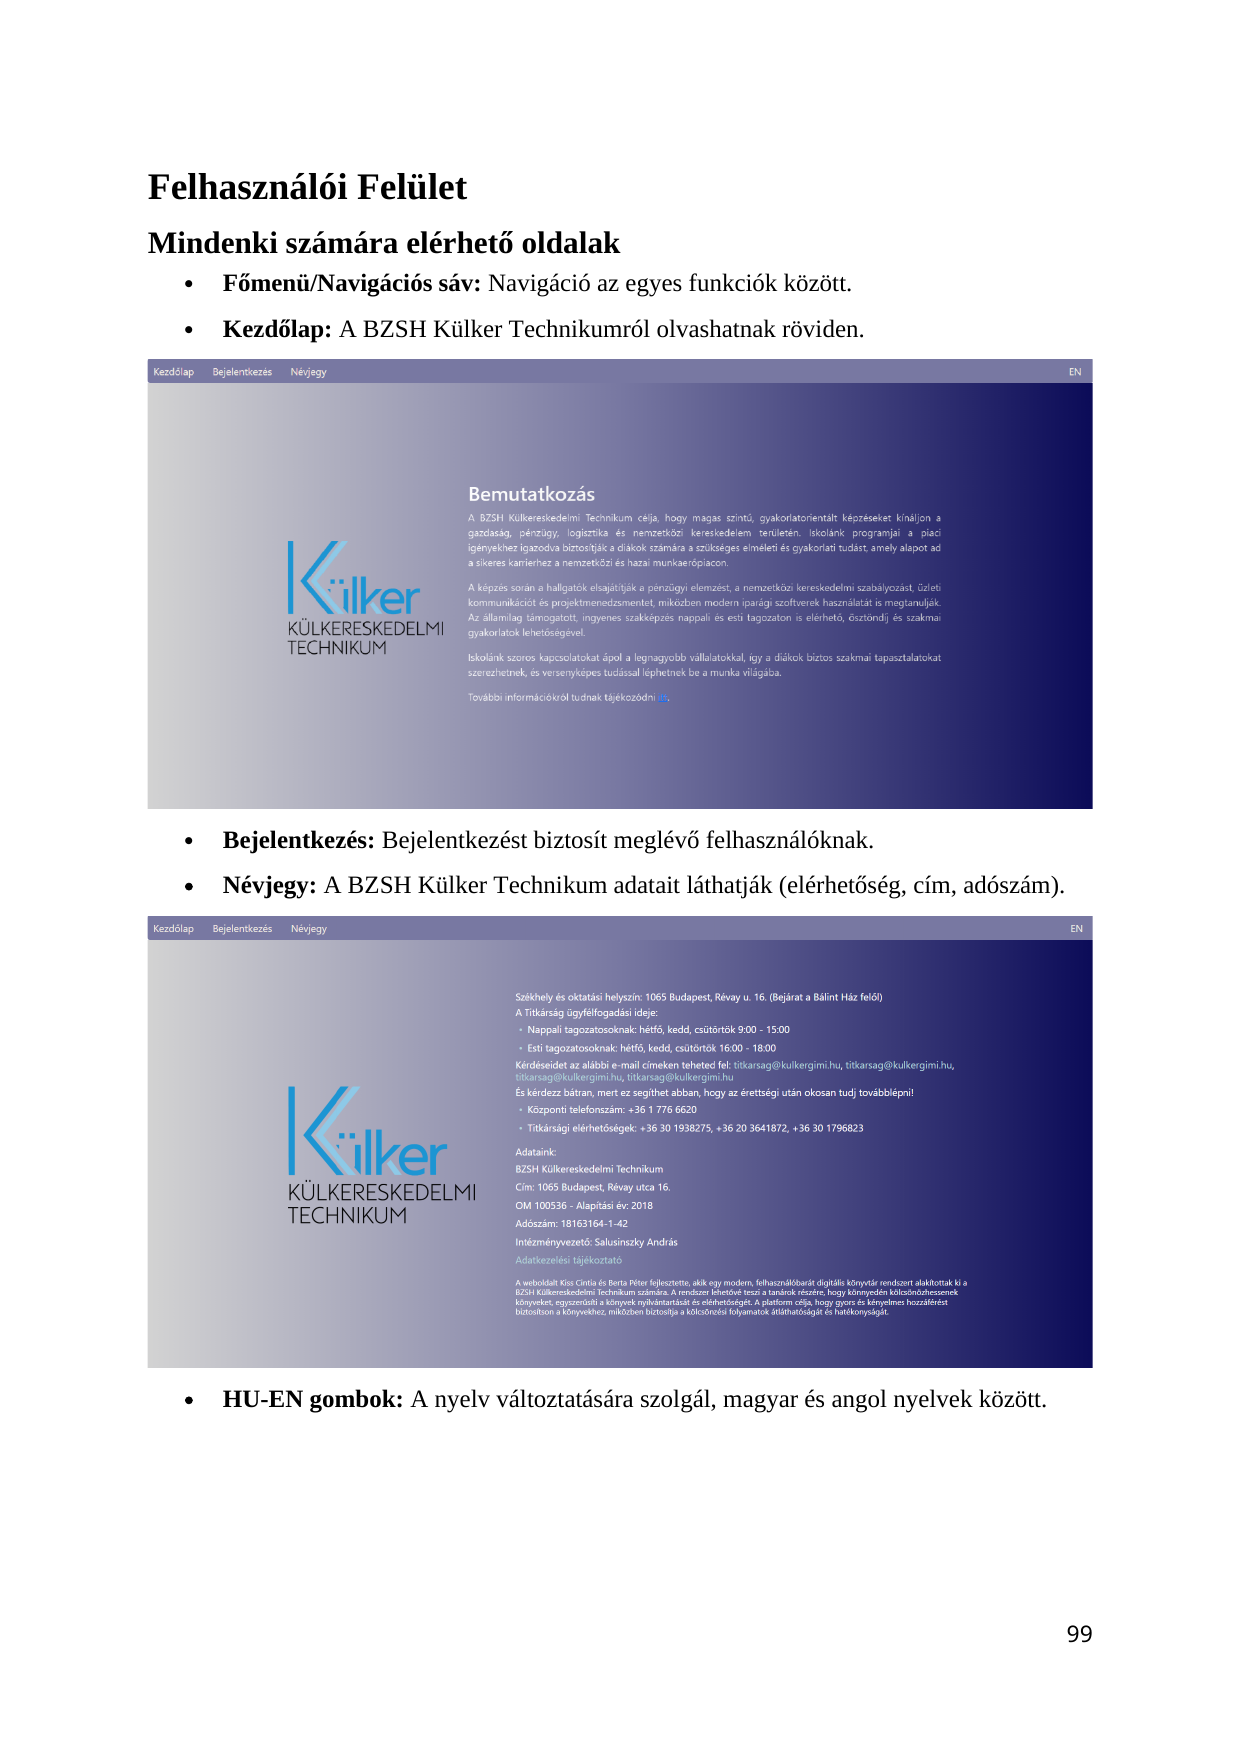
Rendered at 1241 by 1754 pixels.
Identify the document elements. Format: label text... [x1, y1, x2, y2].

picture [147, 359, 1093, 809]
picture [147, 916, 1093, 1368]
list Névjegy: A BZSH Külker Technikum adatait láthatják (elérhetőség, cím, adószám). [185, 871, 1093, 899]
subtitle Mindenki számára elérhető oldalak [148, 224, 1093, 260]
subtitle Felhasználói Felület [148, 164, 1093, 207]
list HU-EN gombok: A nyelv változtatására szolgál, magyar és angol nyelvek között. [185, 1384, 1093, 1413]
list Főmenü/Navigációs sáv: Navigáció az egyes funkciók között. [185, 268, 1093, 297]
list Kezdőlap: A BZSH Külker Technikumról olvashatnak röviden. [185, 314, 1093, 342]
list Bejelentkezés: Bejelentkezést biztosít meglévő felhasználóknak. [185, 825, 1093, 854]
